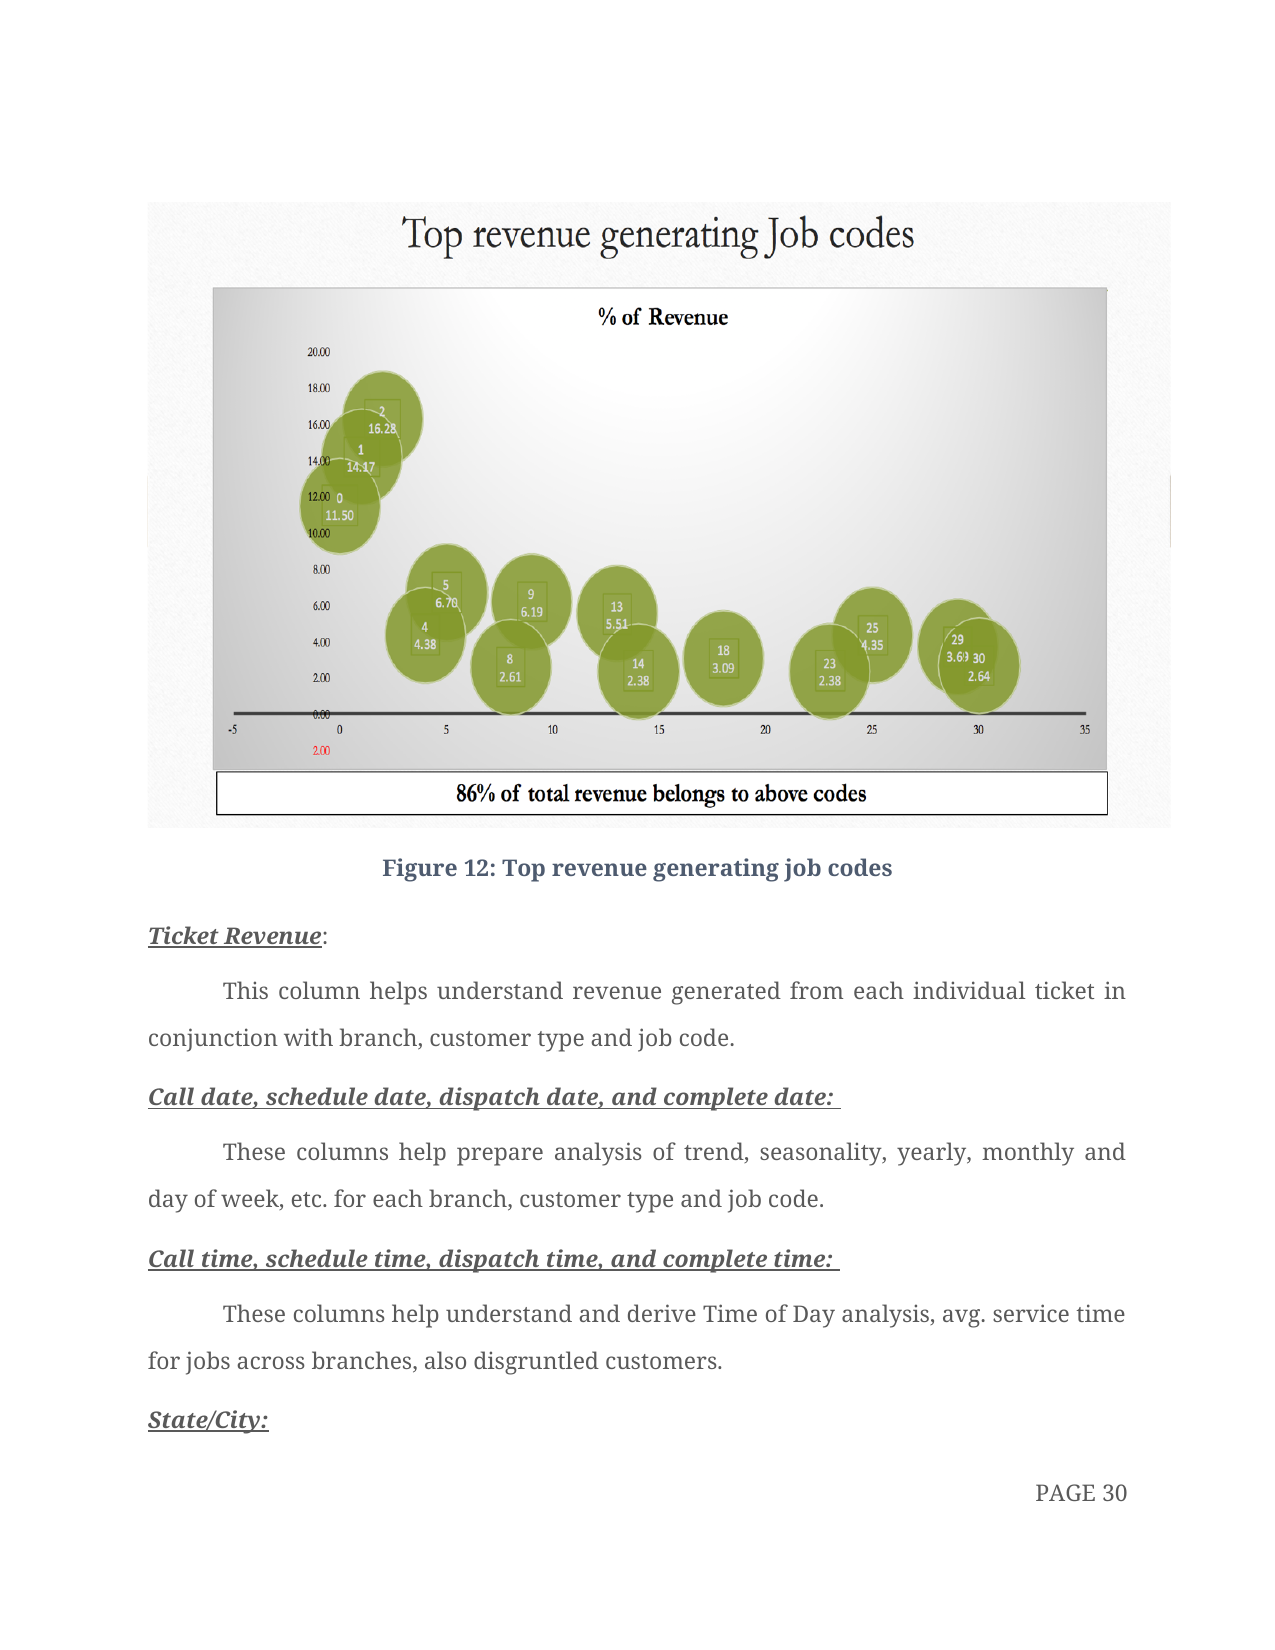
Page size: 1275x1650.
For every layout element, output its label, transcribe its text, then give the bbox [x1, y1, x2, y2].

list Call date, schedule date, dispatch date, and complete date: [148, 1081, 1127, 1112]
text Figure 12: Top revenue generating job codes [148, 852, 1127, 883]
text These columns help understand and derive Time of Day analysis, avg. service time for jobs across branches, also disgruntled customers. [148, 1298, 1127, 1376]
text These columns help prepare analysis of trend, seasonality, yearly, monthly and day of week, etc. for each branch, customer type and job code. [148, 1136, 1127, 1214]
list Call time, schedule time, dispatch time, and complete time: [148, 1242, 1127, 1274]
text This column helps understand revenue generated from each individual ticket in conjunction with branch, customer type and job code. [148, 975, 1127, 1053]
picture [147, 202, 1171, 828]
list Ticket Revenue: [148, 919, 1127, 951]
list State/City: [148, 1404, 1127, 1435]
